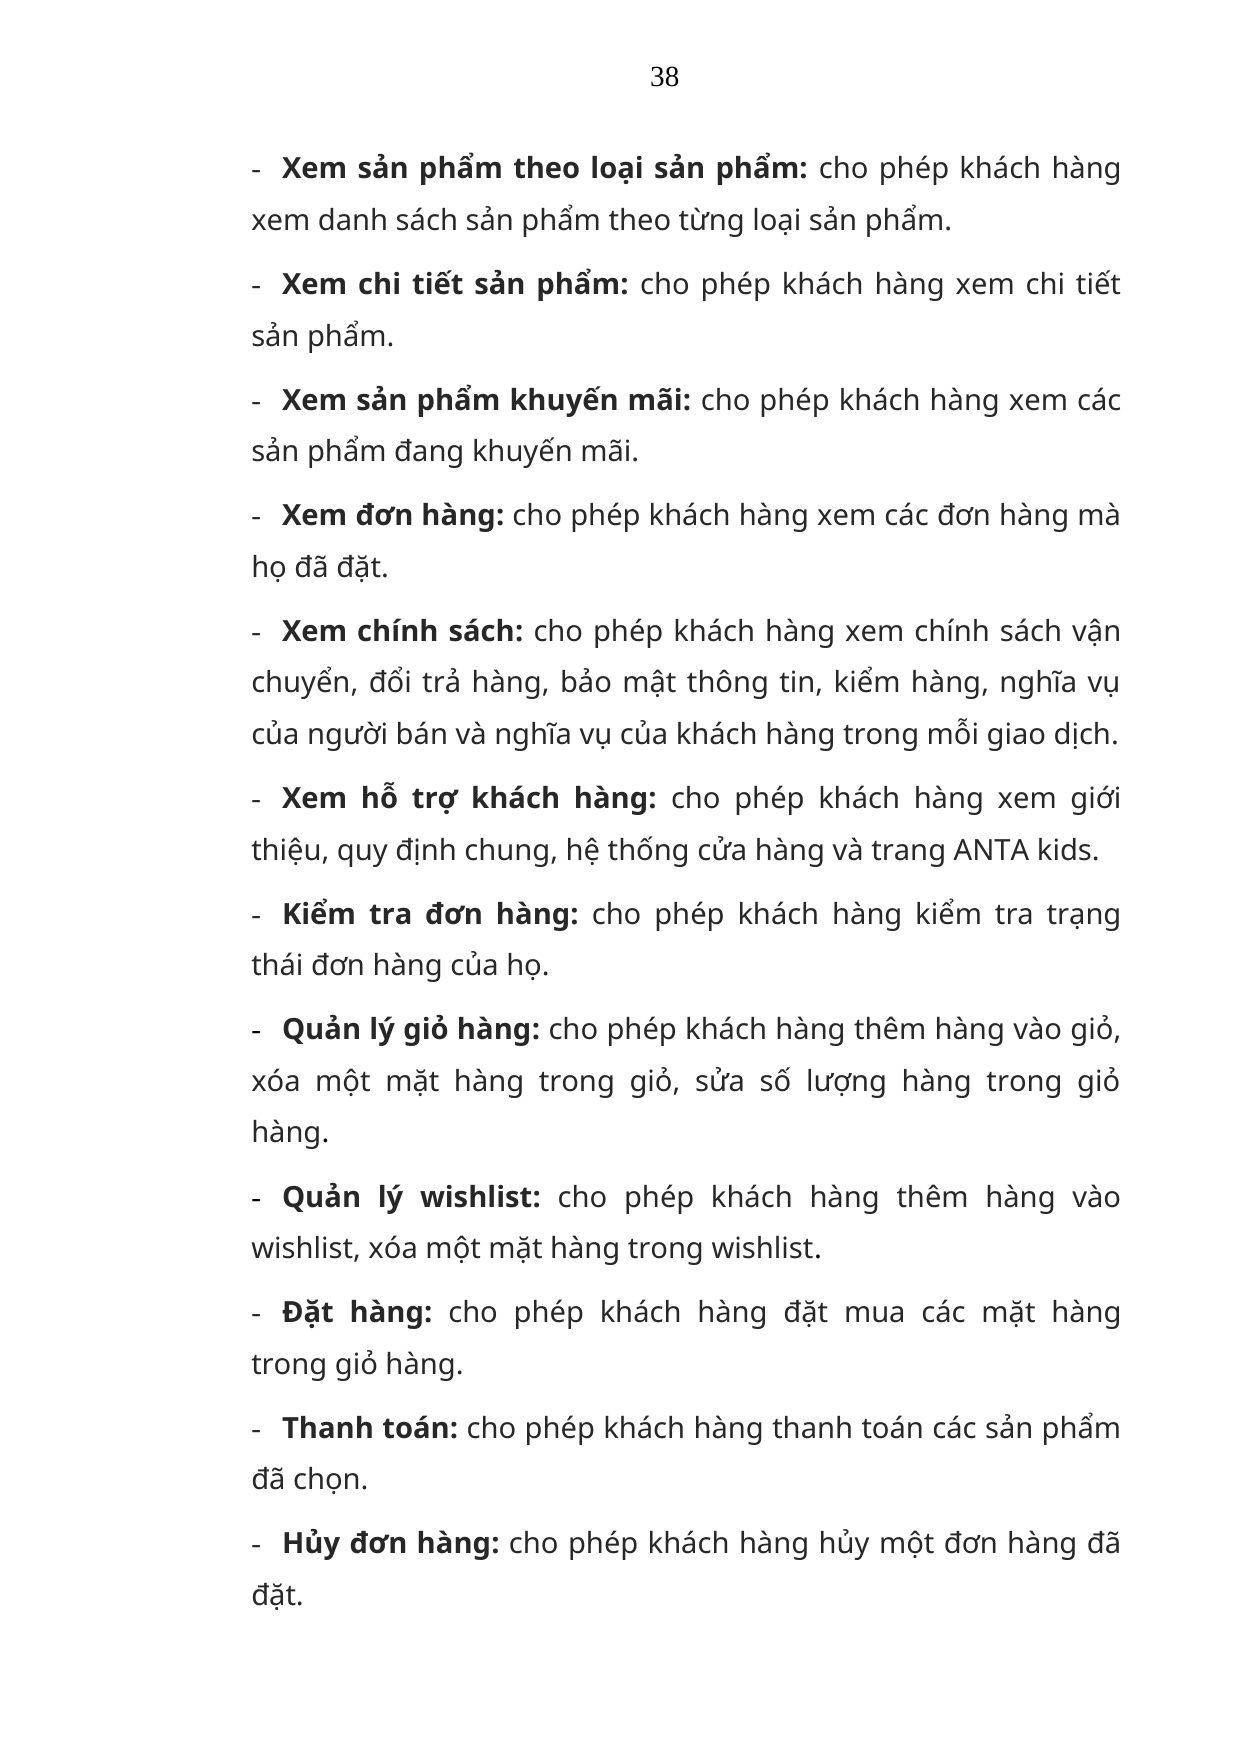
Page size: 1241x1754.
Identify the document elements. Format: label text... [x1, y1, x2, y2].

text Quản lý giỏ hàng: cho phép khách hàng thêm hàng vào giỏ, xóa một mặt hàng trong giỏ, sửa số lượng hàng trong giỏ hàng. [251, 1009, 1122, 1151]
text Kiểm tra đơn hàng: cho phép khách hàng kiểm tra trạng thái đơn hàng của họ. [251, 893, 1122, 984]
text Xem chính sách: cho phép khách hàng xem chính sách vận chuyển, đổi trả hàng, bảo mật thông tin, kiểm hàng, nghĩa vụ của người bán và nghĩa vụ của khách hàng trong mỗi giao dịch. [251, 610, 1122, 753]
text Xem chi tiết sản phẩm: cho phép khách hàng xem chi tiết sản phẩm. [251, 263, 1122, 354]
text Đặt hàng: cho phép khách hàng đặt mua các mặt hàng trong giỏ hàng. [251, 1291, 1122, 1383]
text Xem sản phẩm theo loại sản phẩm: cho phép khách hàng xem danh sách sản phẩm theo từng loại sản phẩm. [251, 148, 1122, 239]
text Xem sản phẩm khuyến mãi: cho phép khách hàng xem các sản phẩm đang khuyến mãi. [251, 379, 1122, 470]
text Hủy đơn hàng: cho phép khách hàng hủy một đơn hàng đã đặt. [251, 1523, 1122, 1614]
text Xem hỗ trợ khách hàng: cho phép khách hàng xem giới thiệu, quy định chung, hệ thống cửa hàng và trang ANTA kids. [251, 777, 1122, 869]
text Quản lý wishlist: cho phép khách hàng thêm hàng vào wishlist, xóa một mặt hàng trong wishlist. [251, 1176, 1122, 1267]
text Xem đơn hàng: cho phép khách hàng xem các đơn hàng mà họ đã đặt. [251, 494, 1122, 586]
text Thanh toán: cho phép khách hàng thanh toán các sản phẩm đã chọn. [251, 1407, 1122, 1498]
